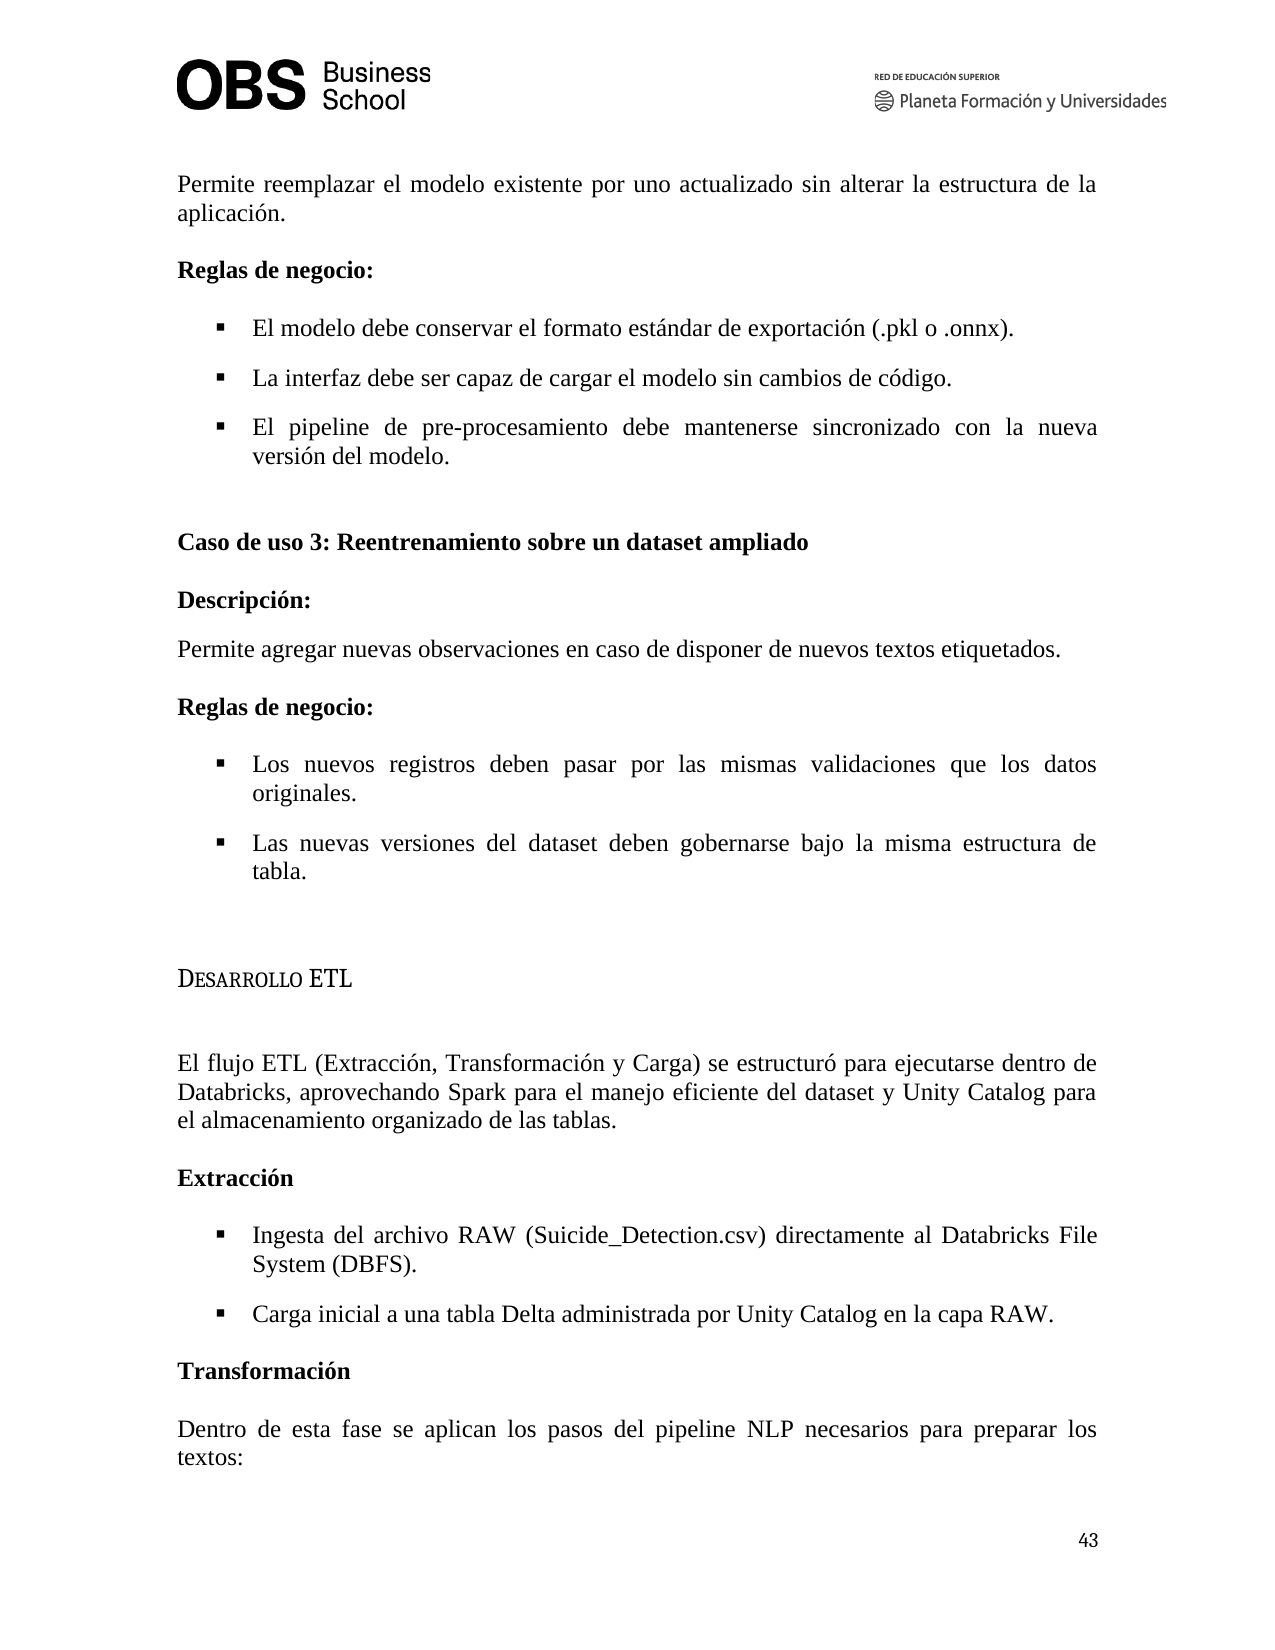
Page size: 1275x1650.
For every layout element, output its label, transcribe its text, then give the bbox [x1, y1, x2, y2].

picture [177, 59, 431, 110]
text Reglas de negocio: [177, 692, 1098, 721]
list El modelo debe conservar el formato estándar de exportación (.pkl o .onnx). [214, 313, 1098, 342]
text El flujo ETL (Extracción, Transformación y Carga) se estructuró para ejecutarse dentro de Databricks, aprovechando Spark para el manejo eficiente del dataset y Unity Catalog para el almacenamiento organizado de las tablas. [177, 1048, 1098, 1134]
text Permite agregar nuevas observaciones en caso de disponer de nuevos textos etiquetados. [177, 634, 1098, 663]
list Ingesta del archivo RAW (Suicide_Detection.csv) directamente al Databricks File System (DBFS). [214, 1220, 1098, 1278]
list Las nuevas versiones del dataset deben gobernarse bajo la misma estructura de tabla. [214, 828, 1098, 885]
text Permite reemplazar el modelo existente por uno actualizado sin alterar la estructura de la aplicación. [177, 169, 1098, 227]
text Transformación [177, 1356, 1098, 1385]
list Los nuevos registros deben pasar por las mismas validaciones que los datos originales. [214, 749, 1098, 807]
list Carga inicial a una tabla Delta administrada por Unity Catalog en la capa RAW. [214, 1299, 1098, 1327]
list La interfaz debe ser capaz de cargar el modelo sin cambios de código. [214, 363, 1098, 391]
text Reglas de negocio: [177, 256, 1098, 284]
list El pipeline de pre-procesamiento debe mantenerse sincronizado con la nueva versión del modelo. [214, 412, 1098, 470]
picture [874, 72, 1167, 112]
text Caso de uso 3: Reentrenamiento sobre un dataset ampliado [177, 527, 1098, 556]
text Extracción [177, 1163, 1098, 1192]
text Dentro de esta fase se aplican los pasos del pipeline NLP necesarios para preparar los textos: [177, 1414, 1098, 1471]
text Descripción: [177, 585, 1098, 613]
subtitle Desarrollo ETL [177, 963, 1098, 994]
